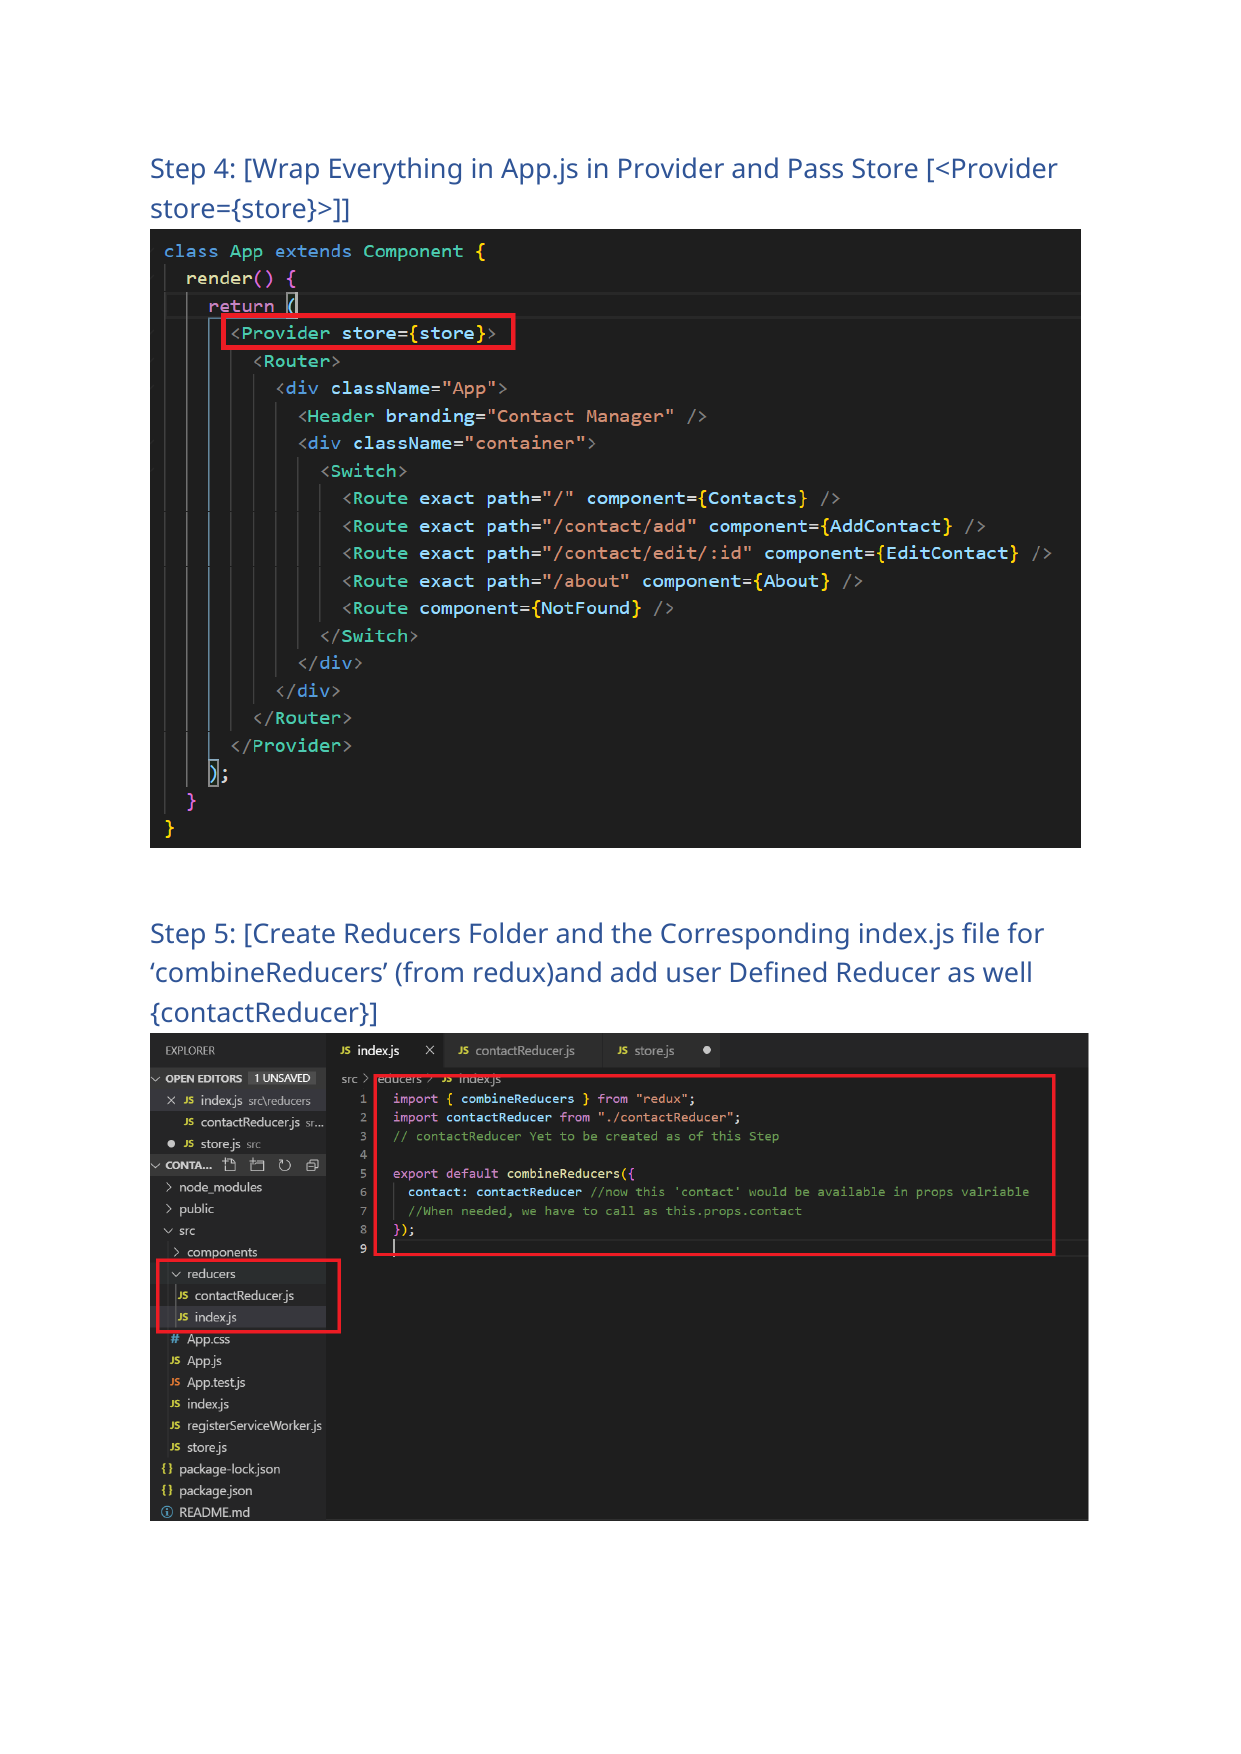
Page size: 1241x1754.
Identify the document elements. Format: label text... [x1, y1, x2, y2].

subtitle Step 4: [Wrap Everything in App.js in Provider and Pass Store [<Provider store={store}>]] [150, 150, 1090, 227]
subtitle Step 5: [Create Reducers Folder and the Corresponding index.js file for ‘combineReducers’ (from redux)and add user Defined Reducer as well {contactReducer}] [150, 914, 1090, 1031]
picture [150, 229, 1090, 849]
picture [150, 1033, 1090, 1521]
